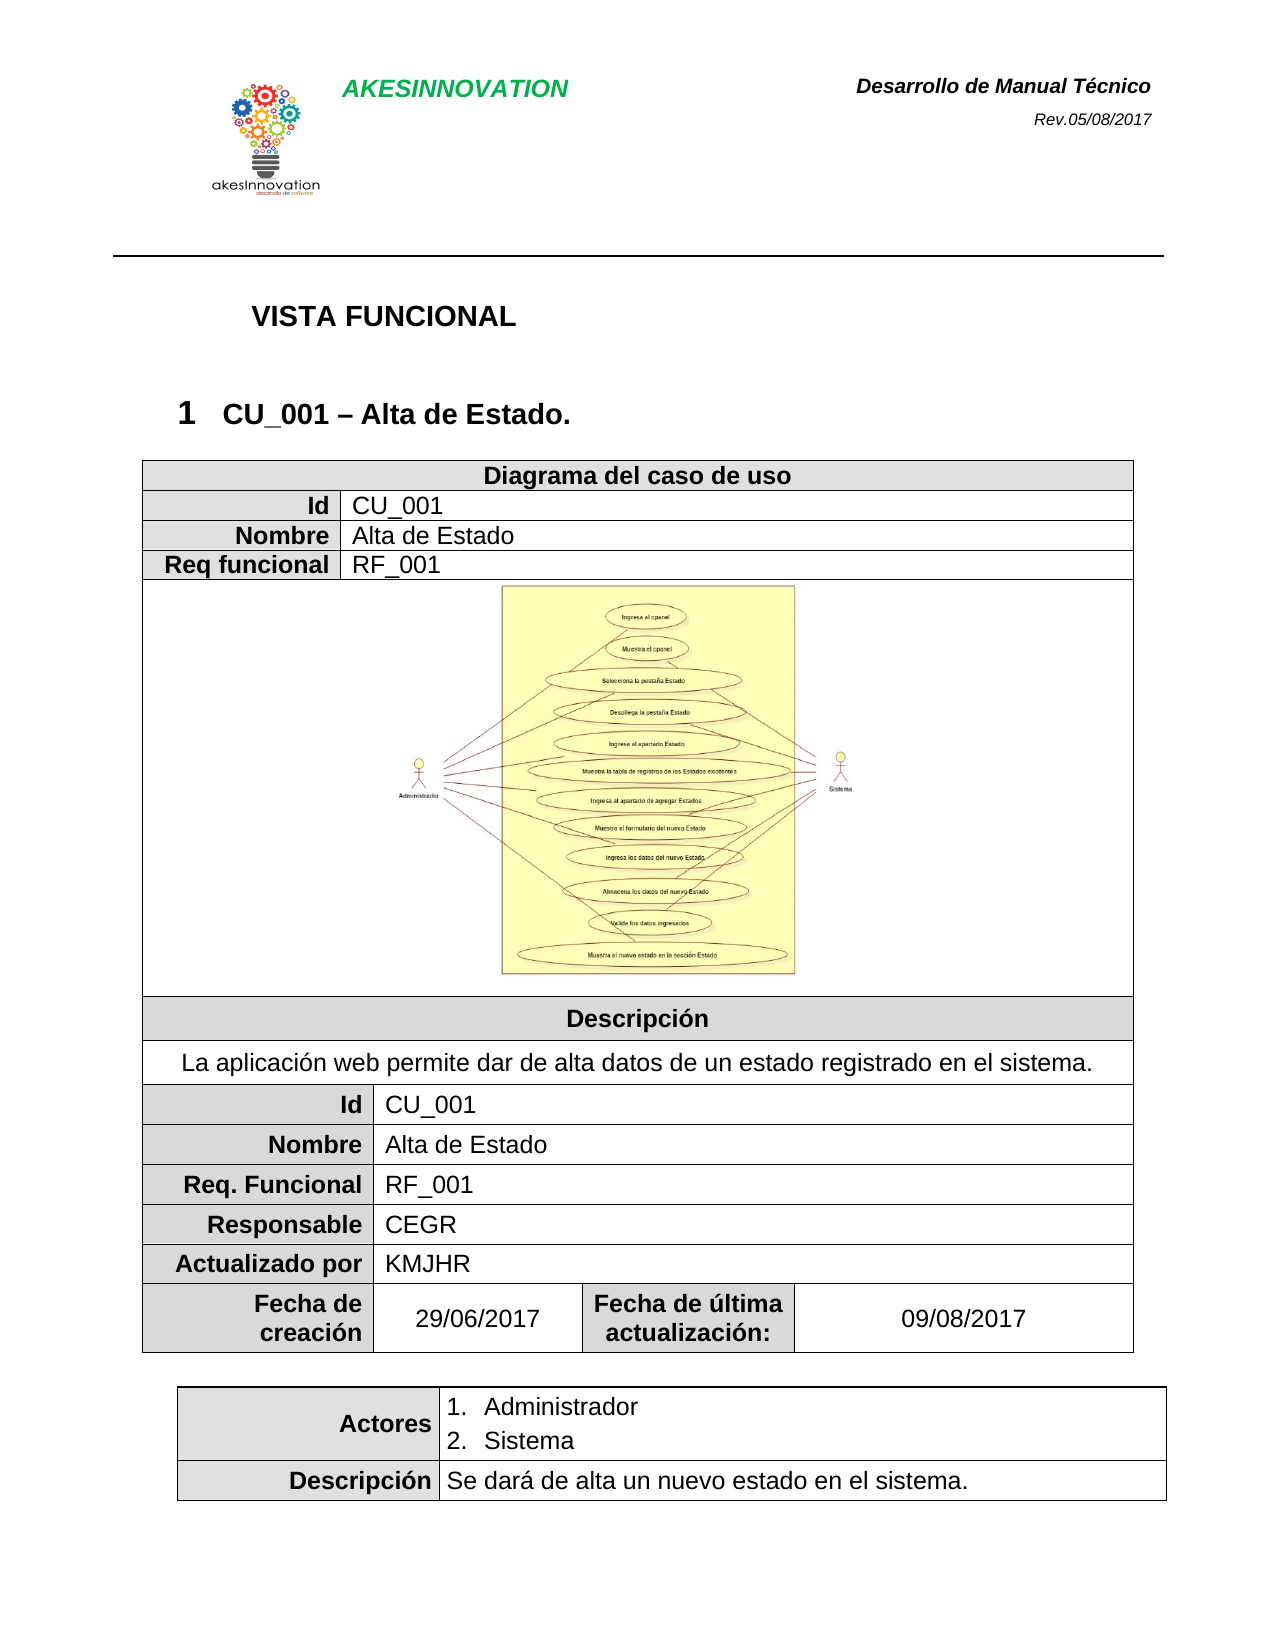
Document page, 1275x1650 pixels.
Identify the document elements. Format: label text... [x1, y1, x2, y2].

table_cell Alta de Estado [374, 1125, 1133, 1164]
table_header Diagrama del caso de uso [143, 461, 1133, 490]
table_cell Nombre [143, 521, 340, 549]
list CU_001 – Alta de Estado. [177, 393, 1098, 431]
table_cell Se dará de alta un nuevo estado en el sistema. [440, 1461, 1166, 1500]
table_cell Id [143, 491, 340, 520]
table_cell [886, 580, 1133, 996]
table_cell Actualizado por [143, 1245, 373, 1283]
table_cell Fecha de creación [143, 1284, 373, 1352]
table_cell [143, 580, 389, 996]
table_header Administrador Sistema [440, 1388, 1166, 1460]
table_cell Req. Funcional [143, 1165, 373, 1204]
table_cell Descripción [178, 1461, 439, 1500]
table_cell 09/08/2017 [795, 1284, 1133, 1352]
table_cell CEGR [374, 1205, 1133, 1243]
table_cell La aplicación web permite dar de alta datos de un estado registrado en el sistema. [143, 1041, 1133, 1084]
table_cell Req funcional [143, 551, 340, 579]
subtitle VISTA FUNCIONAL [177, 299, 1098, 333]
table_header Actores [178, 1388, 439, 1460]
table_cell CU_001 [374, 1085, 1133, 1124]
table_cell Descripción [143, 997, 1133, 1040]
table_cell RF_001 [374, 1165, 1133, 1204]
table_cell Id [143, 1085, 373, 1124]
table_cell Nombre [143, 1125, 373, 1164]
table_cell RF_001 [341, 551, 1133, 579]
table_cell Alta de Estado [341, 521, 1133, 549]
table_cell CU_001 [341, 491, 1133, 520]
table_cell Responsable [143, 1205, 373, 1243]
picture [198, 73, 331, 227]
table_cell Fecha de última actualización: [583, 1284, 794, 1352]
picture [389, 580, 886, 996]
table_cell KMJHR [374, 1245, 1133, 1283]
table_cell 29/06/2017 [374, 1284, 582, 1352]
